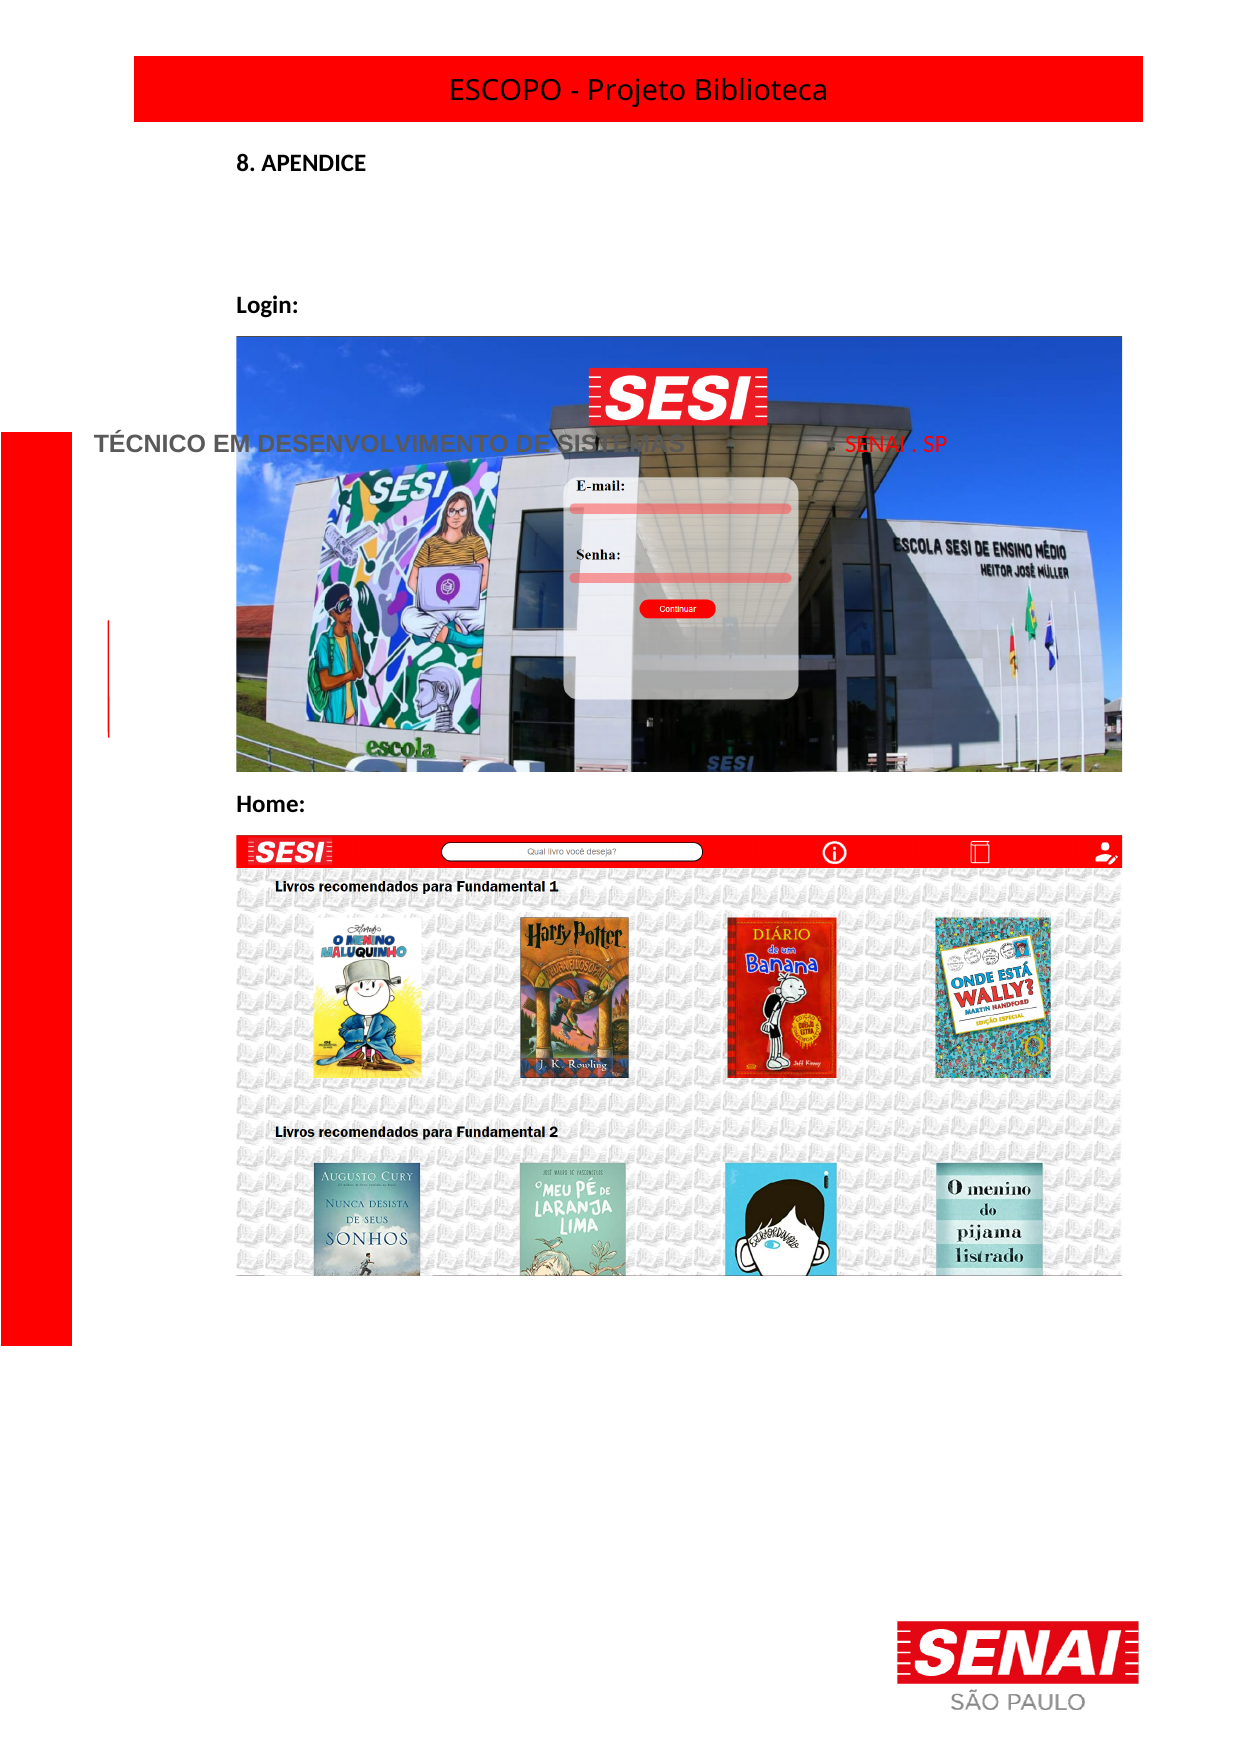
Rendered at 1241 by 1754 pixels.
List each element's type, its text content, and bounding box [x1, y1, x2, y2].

text Home: [236, 788, 1122, 819]
text 8. APENDICE [236, 148, 1122, 178]
picture [236, 835, 1123, 1276]
picture [236, 336, 1123, 772]
text Login: [236, 289, 1122, 320]
picture [897, 1614, 1143, 1710]
